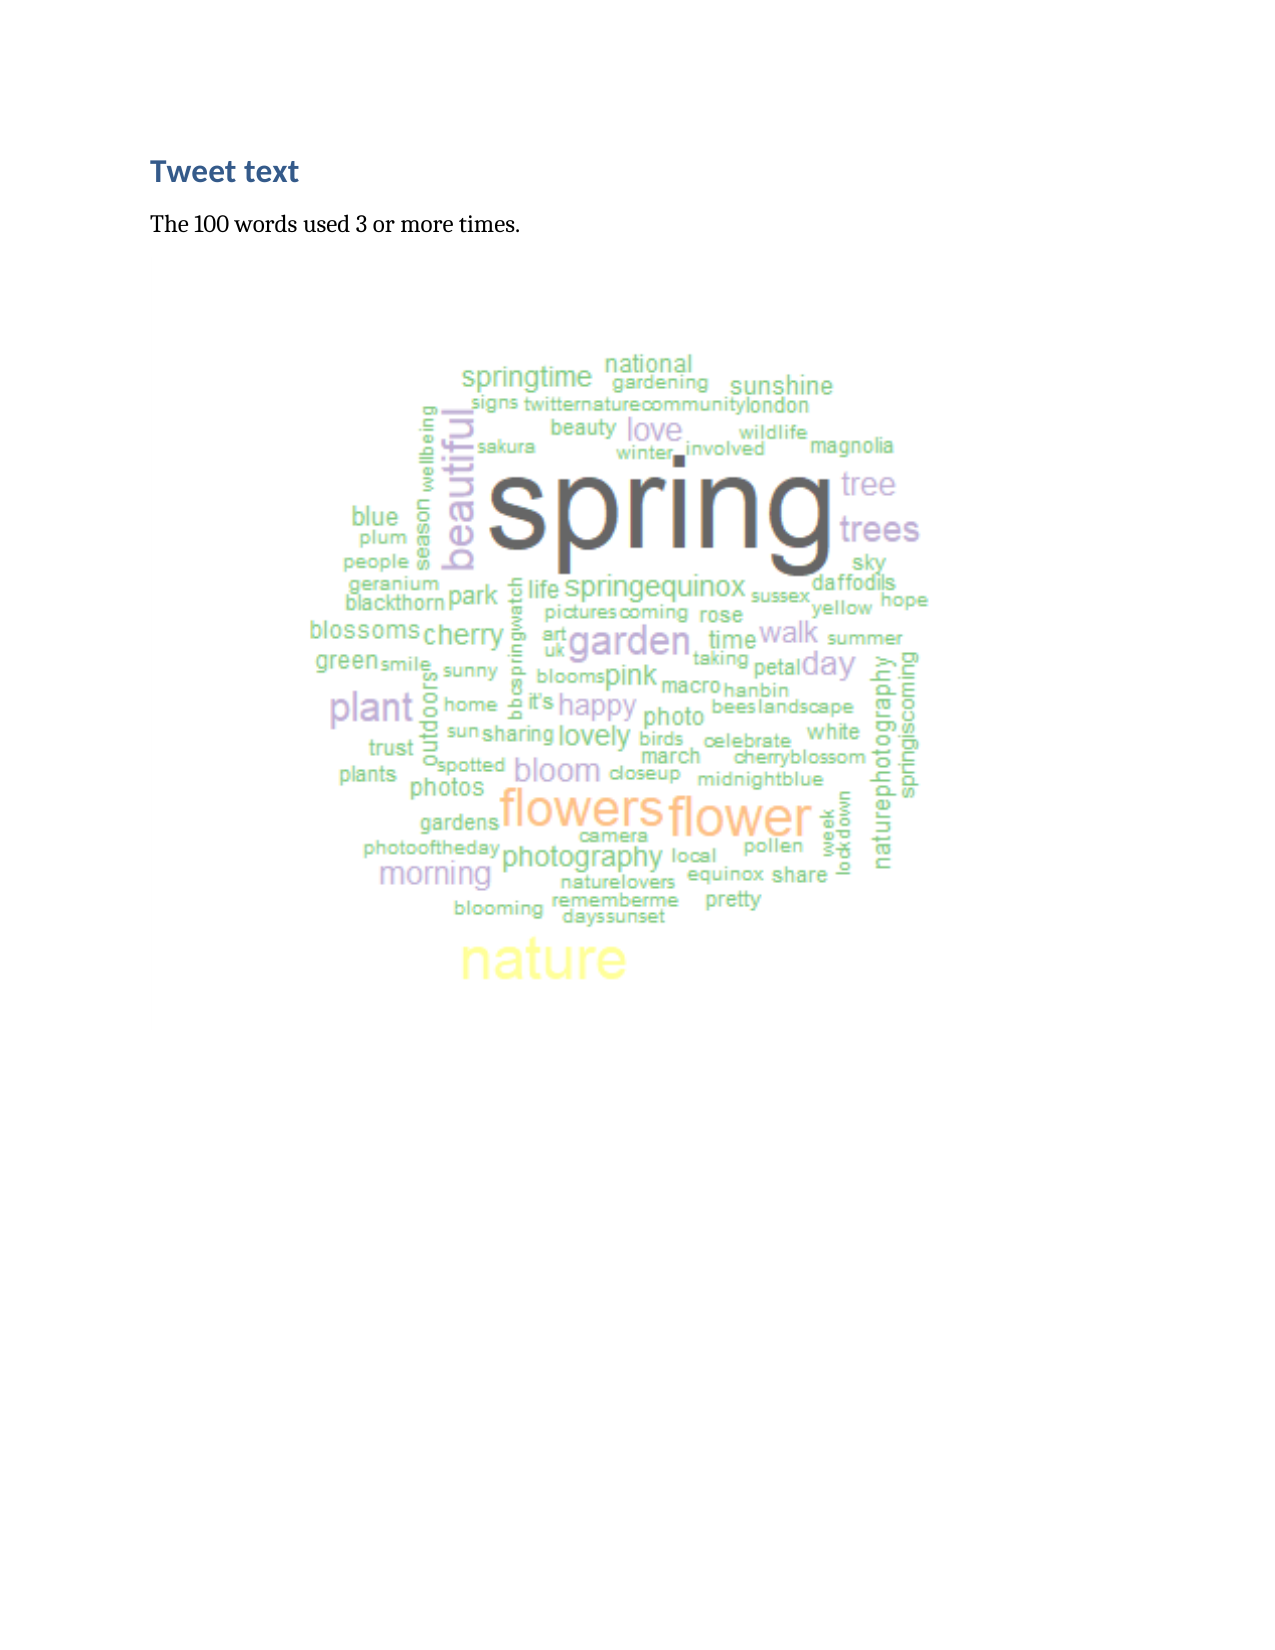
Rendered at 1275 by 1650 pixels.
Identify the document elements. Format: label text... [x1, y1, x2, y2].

text The 100 words used 3 or more times. [150, 209, 1125, 238]
subtitle Tweet text [150, 150, 1125, 191]
picture [150, 257, 1116, 1030]
